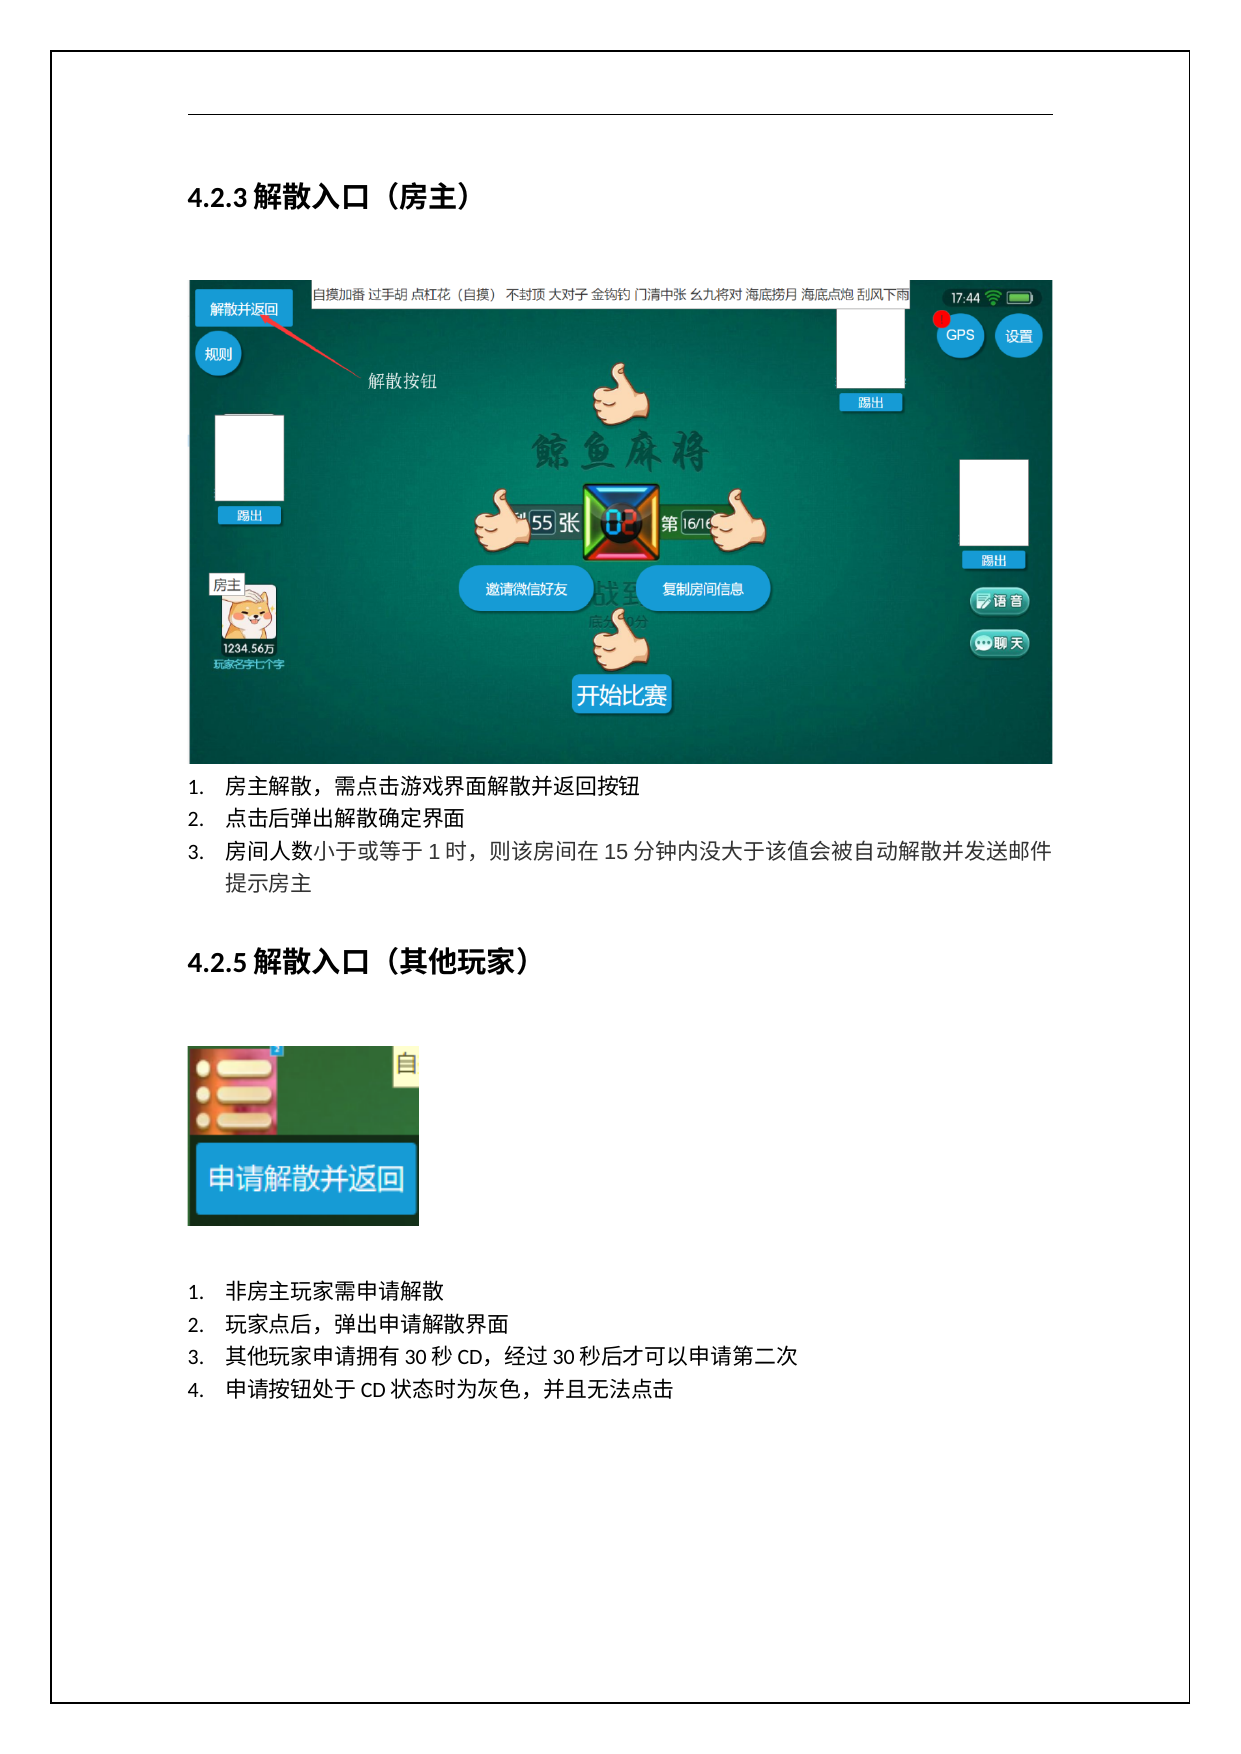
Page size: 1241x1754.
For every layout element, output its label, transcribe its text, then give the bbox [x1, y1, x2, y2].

list 点击后弹出解散确定界面 [187, 801, 1053, 833]
list 非房主玩家需申请解散 [187, 1274, 1053, 1306]
subtitle 4.2.3解散入口（房主） [187, 162, 1053, 227]
list 玩家点后，弹出申请解散界面 [187, 1306, 1053, 1339]
picture [187, 1046, 419, 1226]
list 房间人数小于或等于1时，则该房间在15分钟内没大于该值会被自动解散并发送邮件提示房主 [187, 833, 1053, 898]
list 其他玩家申请拥有30秒CD，经过30秒后才可以申请第二次 [187, 1339, 1053, 1371]
subtitle 4.2.5解散入口（其他玩家） [187, 927, 1053, 992]
picture [187, 280, 1053, 764]
list 房主解散，需点击游戏界面解散并返回按钮 [187, 768, 1053, 801]
list 申请按钮处于CD状态时为灰色，并且无法点击 [187, 1371, 1053, 1404]
